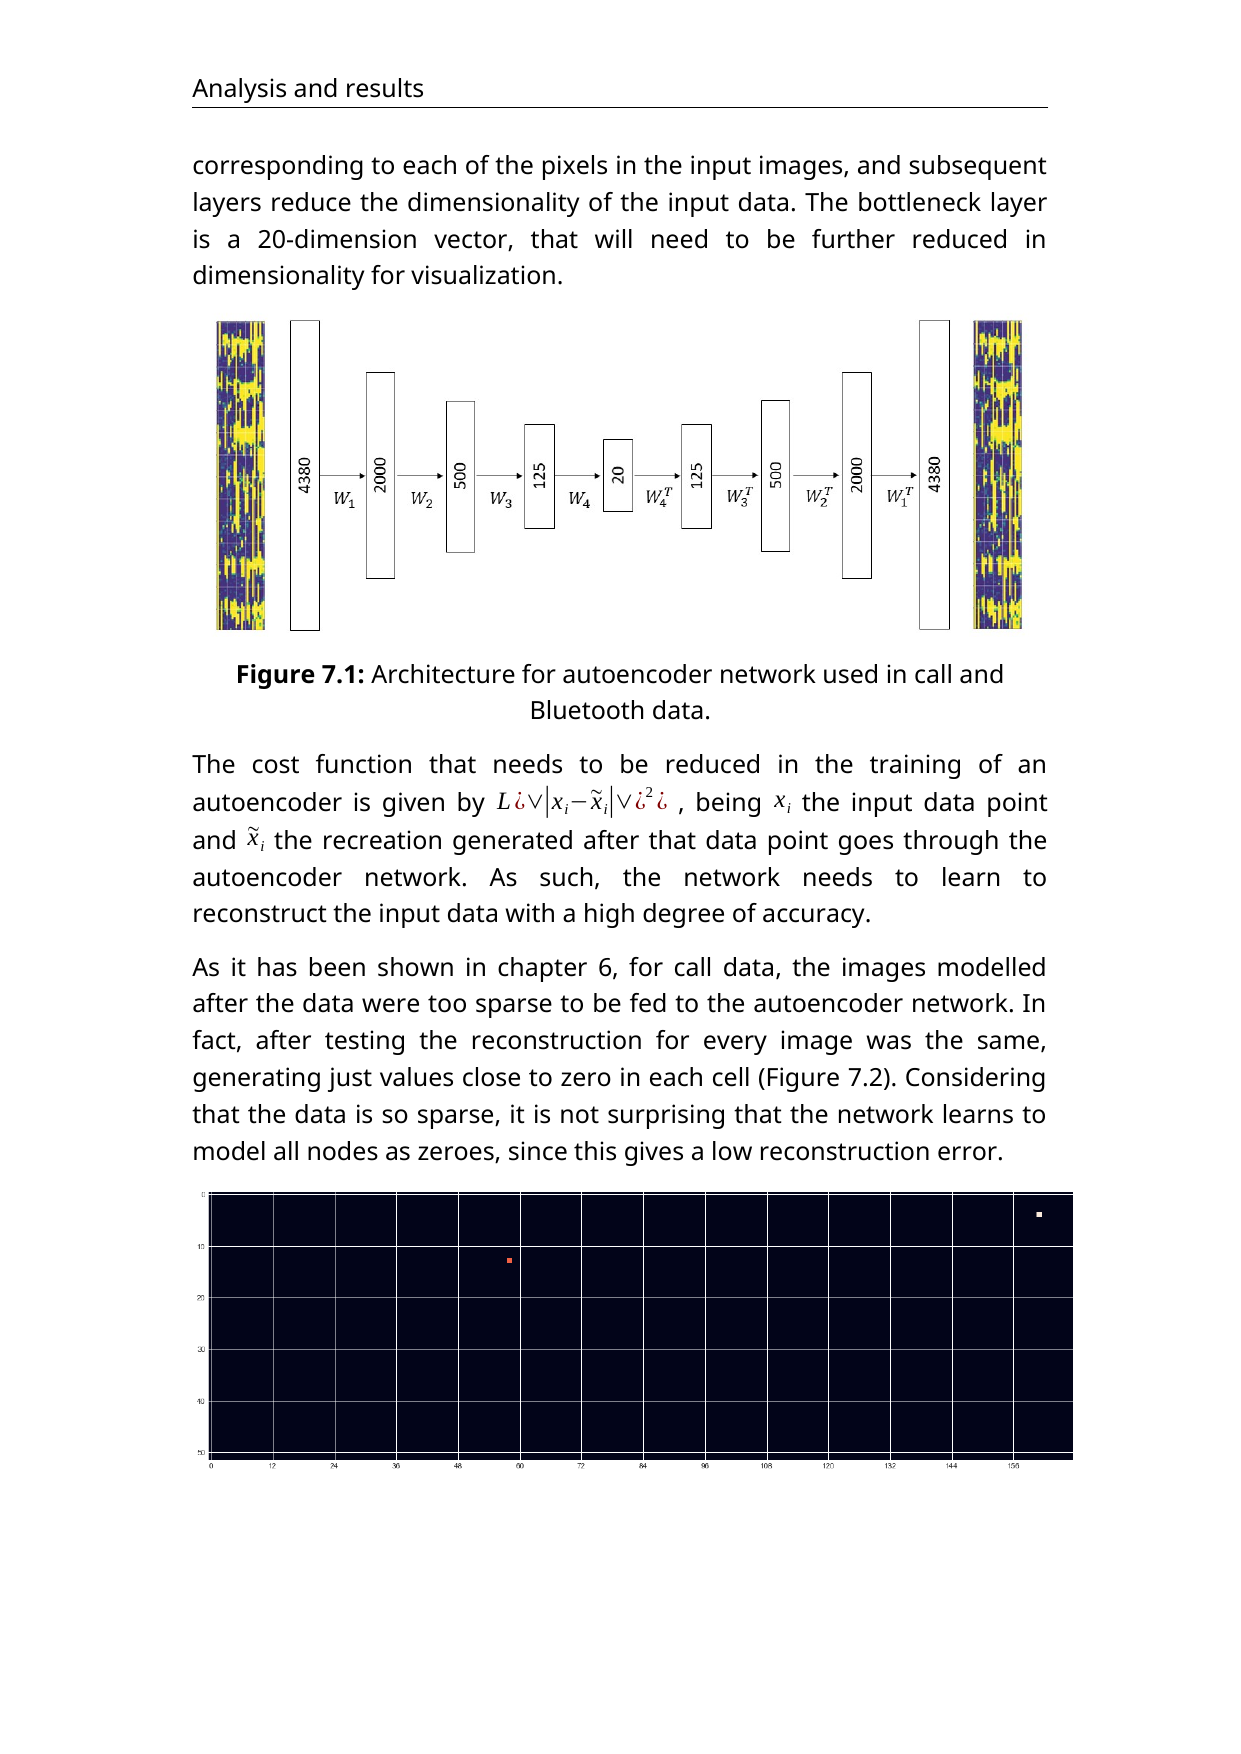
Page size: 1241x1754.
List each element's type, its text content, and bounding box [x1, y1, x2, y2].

text Figure 7.1: Architecture for autoencoder network used in call and Bluetooth data. [192, 656, 1048, 727]
picture [210, 311, 1030, 637]
text As it has been shown in chapter 6, for call data, the images modelled after the data were too sparse to be fed to the autoencoder network. In fact, after testing the reconstruction for every image was the same, generating just values close to zero in each cell (Figure 7.2). Considering that the data is so sparse, it is not surprising that the network learns to model all nodes as zeroes, since this gives a low reconstruction error. [192, 949, 1048, 1167]
picture [192, 1186, 1078, 1475]
text The cost function that needs to be reduced in the training of an autoencoder is given by , being the input data point and the recreation generated after that data point goes through the autoencoder network. As such, the network needs to learn to reconstruct the input data with a high degree of accuracy. [192, 746, 1048, 930]
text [192, 148, 1048, 292]
